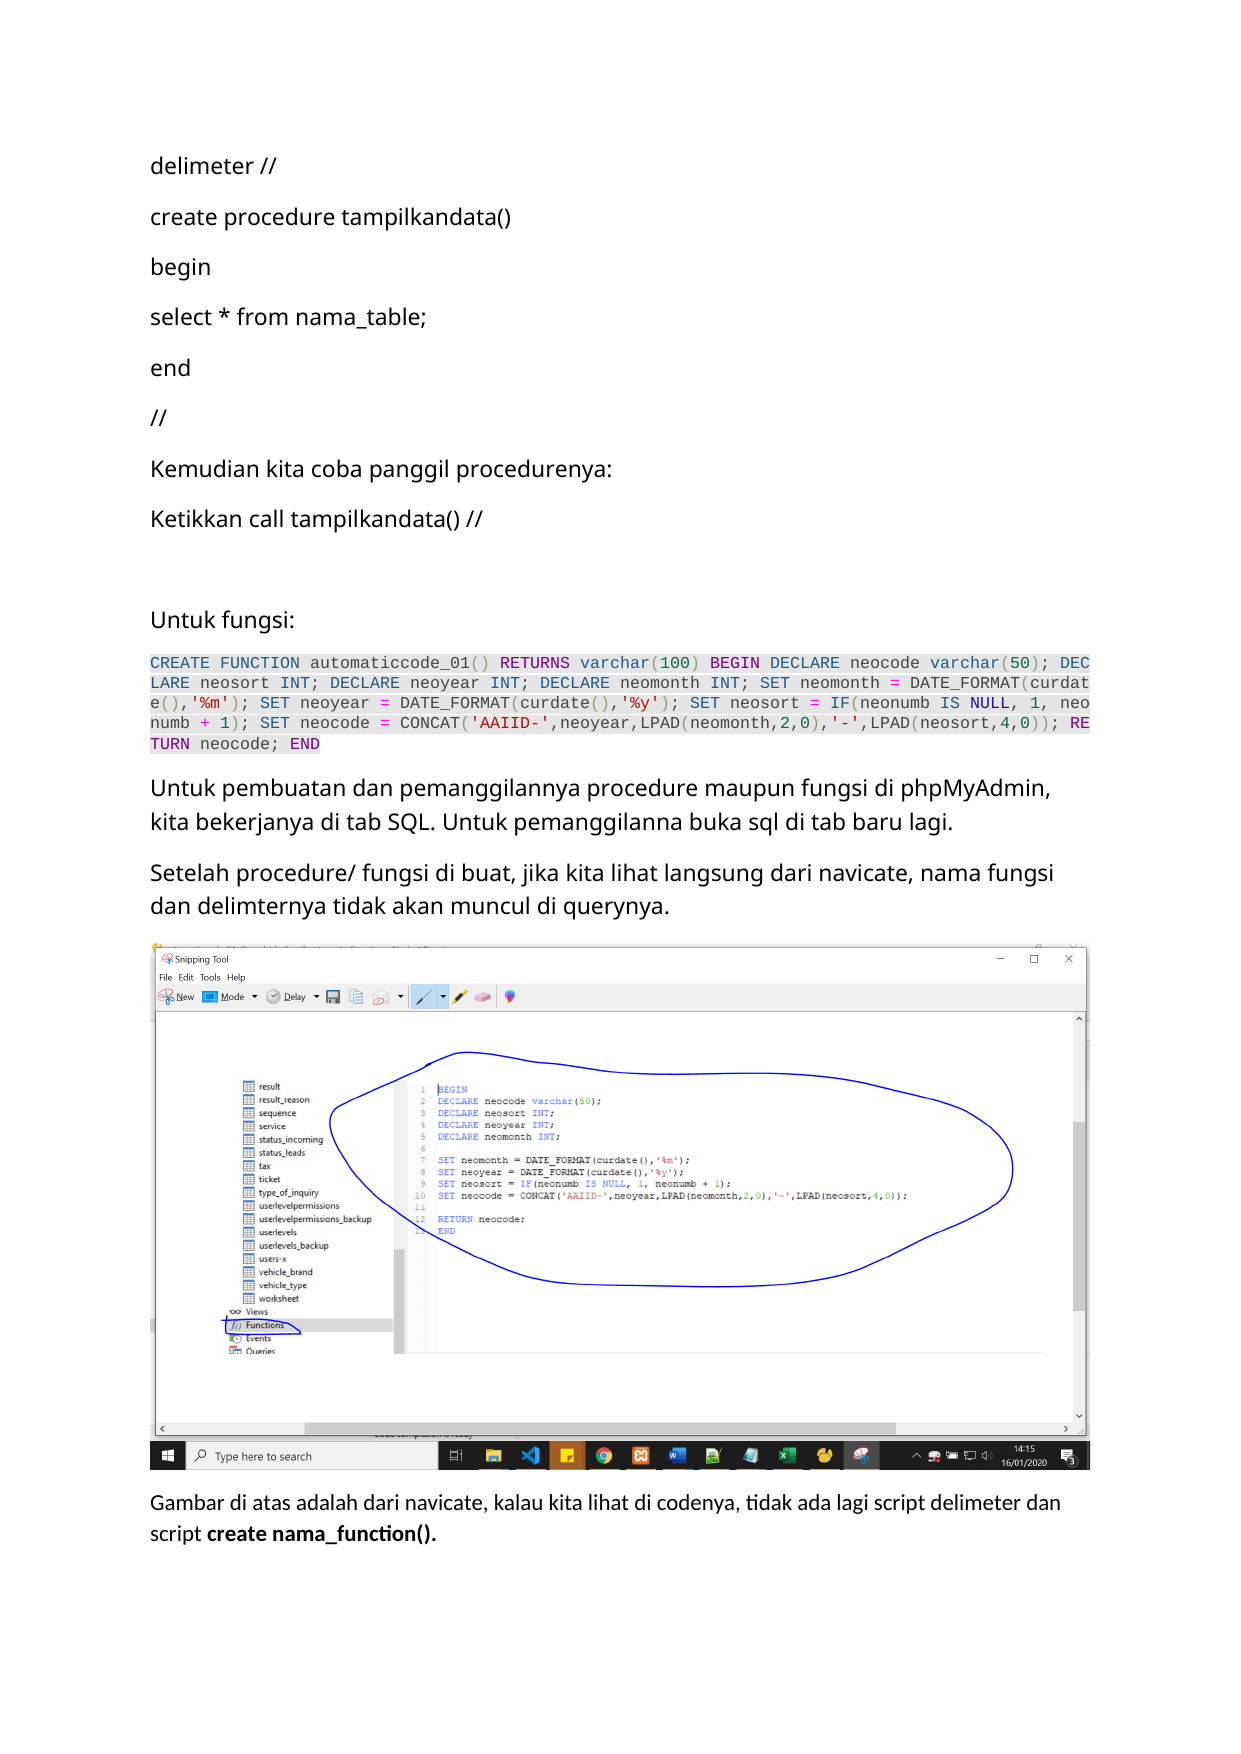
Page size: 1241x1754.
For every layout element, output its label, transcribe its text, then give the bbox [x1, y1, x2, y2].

text create procedure tampilkandata() [150, 200, 1090, 232]
picture [150, 940, 1091, 1470]
text Setelah procedure/ fungsi di buat, jika kita lihat langsung dari navicate, nama fungsi dan delimternya tidak akan muncul di querynya. [150, 857, 1090, 922]
text Kemudian kita coba panggil procedurenya: [150, 452, 1090, 484]
text begin [150, 251, 1090, 282]
text // [150, 402, 1090, 433]
text Gambar di atas adalah dari navicate, kalau kita lihat di codenya, tidak ada lagi script delimeter dan script create nama_function(). [150, 1488, 1090, 1547]
text Untuk fungsi: [150, 604, 1090, 635]
text Untuk pembuatan dan pemanggilannya procedure maupun fungsi di phpMyAdmin, kita bekerjanya di tab SQL. Untuk pemanggilanna buka sql di tab baru lagi. [150, 772, 1090, 837]
text select * from nama_table; [150, 301, 1090, 332]
text end [150, 352, 1090, 383]
text delimeter // [150, 150, 1090, 181]
text Ketikkan call tampilkandata() // [150, 503, 1090, 534]
